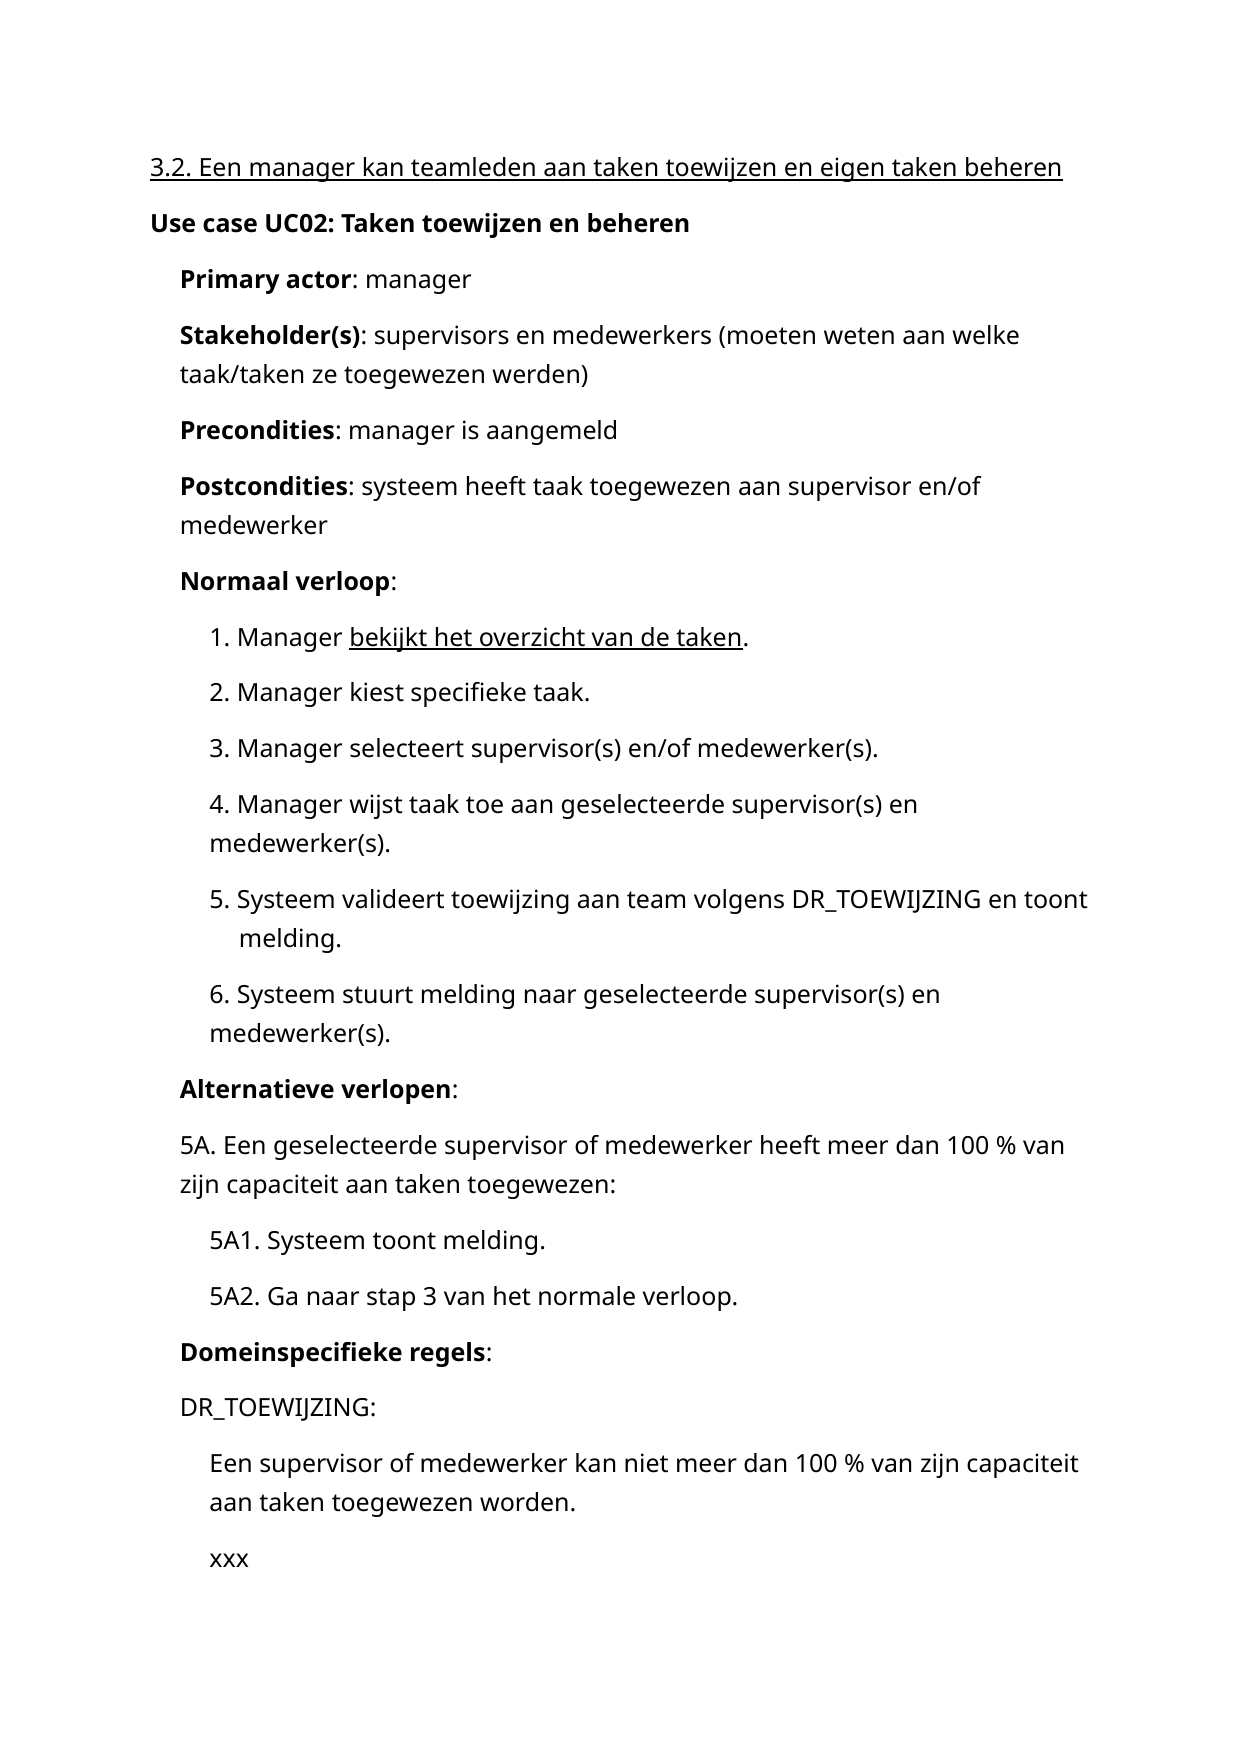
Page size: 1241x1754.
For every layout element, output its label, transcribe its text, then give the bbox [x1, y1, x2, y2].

text 3.2. Een manager kan teamleden aan taken toewijzen en eigen taken beheren [150, 150, 1090, 184]
text 3. Manager selecteert supervisor(s) en/of medewerker(s). [209, 731, 1090, 765]
text xxx [209, 1541, 1090, 1575]
text DR_TOEWIJZING: [179, 1390, 1090, 1424]
text Domeinspecifieke regels: [179, 1334, 1090, 1368]
text 5A1. Systeem toont melding. [209, 1222, 1090, 1257]
text Primary actor: manager [179, 262, 1090, 296]
text Postcondities: systeem heeft taak toegewezen aan supervisor en/of medewerker [179, 468, 1090, 542]
text 1. Manager bekijkt het overzicht van de taken. [209, 619, 1090, 653]
text 2. Manager kiest specifieke taak. [209, 675, 1090, 709]
text 4. Manager wijst taak toe aan geselecteerde supervisor(s) en medewerker(s). [209, 787, 1090, 860]
text Stakeholder(s): supervisors en medewerkers (moeten weten aan welke taak/taken ze toegewezen werden) [179, 317, 1090, 391]
text Alternatieve verlopen: [179, 1072, 1090, 1106]
text Use case UC02: Taken toewijzen en beheren [150, 206, 1090, 240]
text Normaal verloop: [179, 563, 1090, 597]
text 5A2. Ga naar stap 3 van het normale verloop. [209, 1278, 1090, 1312]
text 5A. Een geselecteerde supervisor of medewerker heeft meer dan 100 % van zijn capaciteit aan taken toegewezen: [179, 1127, 1090, 1201]
text Precondities: manager is aangemeld [179, 412, 1090, 447]
text Een supervisor of medewerker kan niet meer dan 100 % van zijn capaciteit aan taken toegewezen worden. [209, 1446, 1090, 1519]
text 5. Systeem valideert toewijzing aan team volgens DR_TOEWIJZING en toont melding. [209, 882, 1090, 955]
text 6. Systeem stuurt melding naar geselecteerde supervisor(s) en medewerker(s). [209, 977, 1090, 1050]
